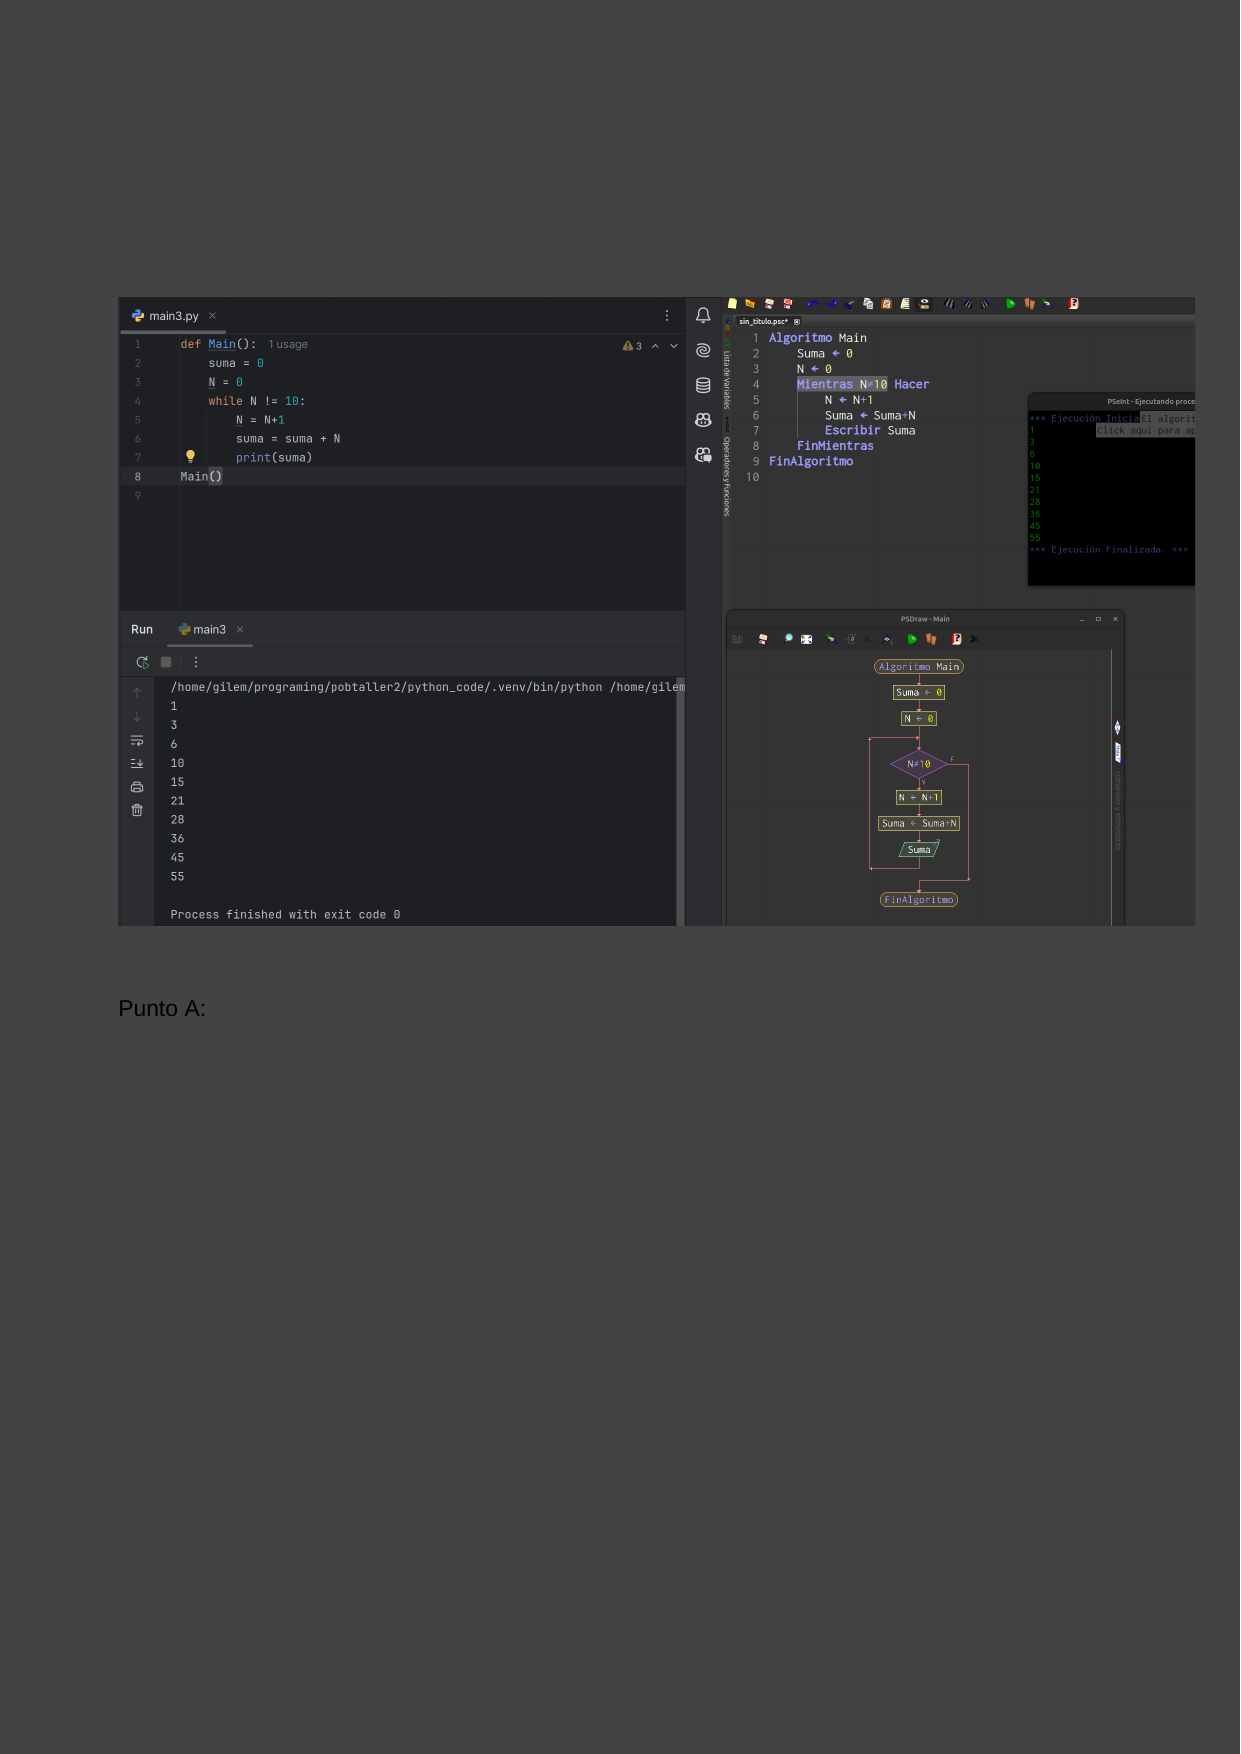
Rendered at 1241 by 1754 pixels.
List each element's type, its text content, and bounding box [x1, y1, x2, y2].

picture [118, 297, 1196, 926]
text Punto A: [118, 995, 1196, 1021]
